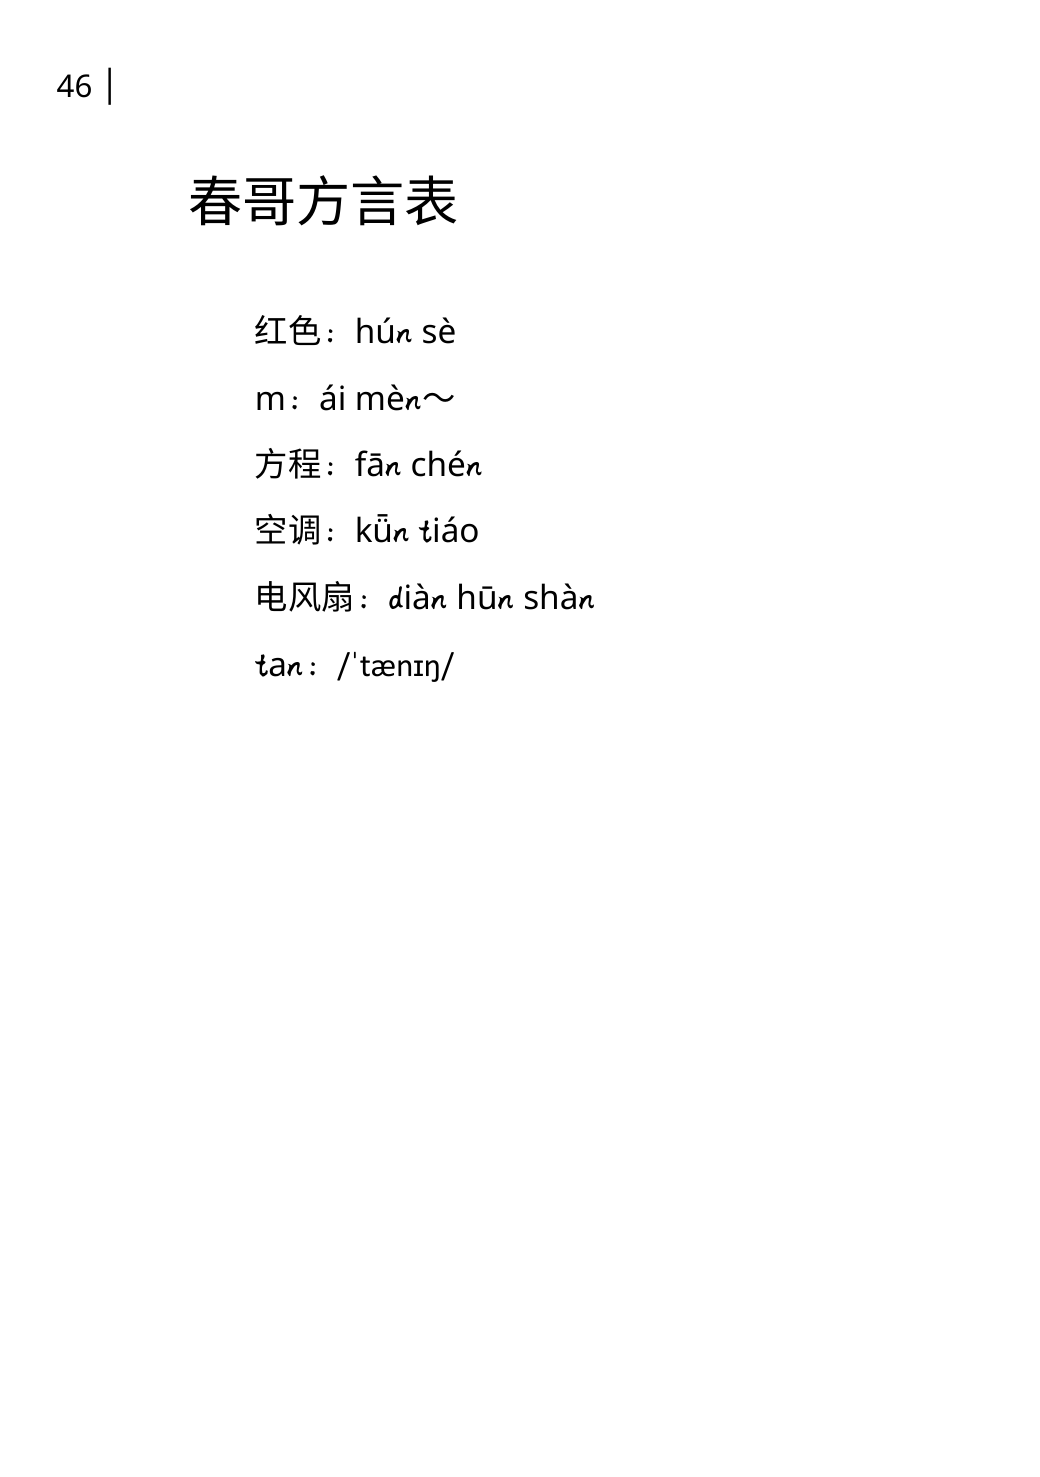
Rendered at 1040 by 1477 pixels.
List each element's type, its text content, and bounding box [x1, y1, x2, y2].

text m：ái mèn～ [188, 366, 852, 432]
text tan：/ˈtænɪŋ/ [188, 632, 852, 698]
text 方程：fān chén [188, 432, 852, 499]
text 红色：hún sè [188, 299, 852, 366]
text 空调：kǖn tiáo [188, 499, 852, 565]
text 春哥方言表 [188, 166, 852, 233]
text 电风扇：diàn hūn shàn [188, 565, 852, 632]
